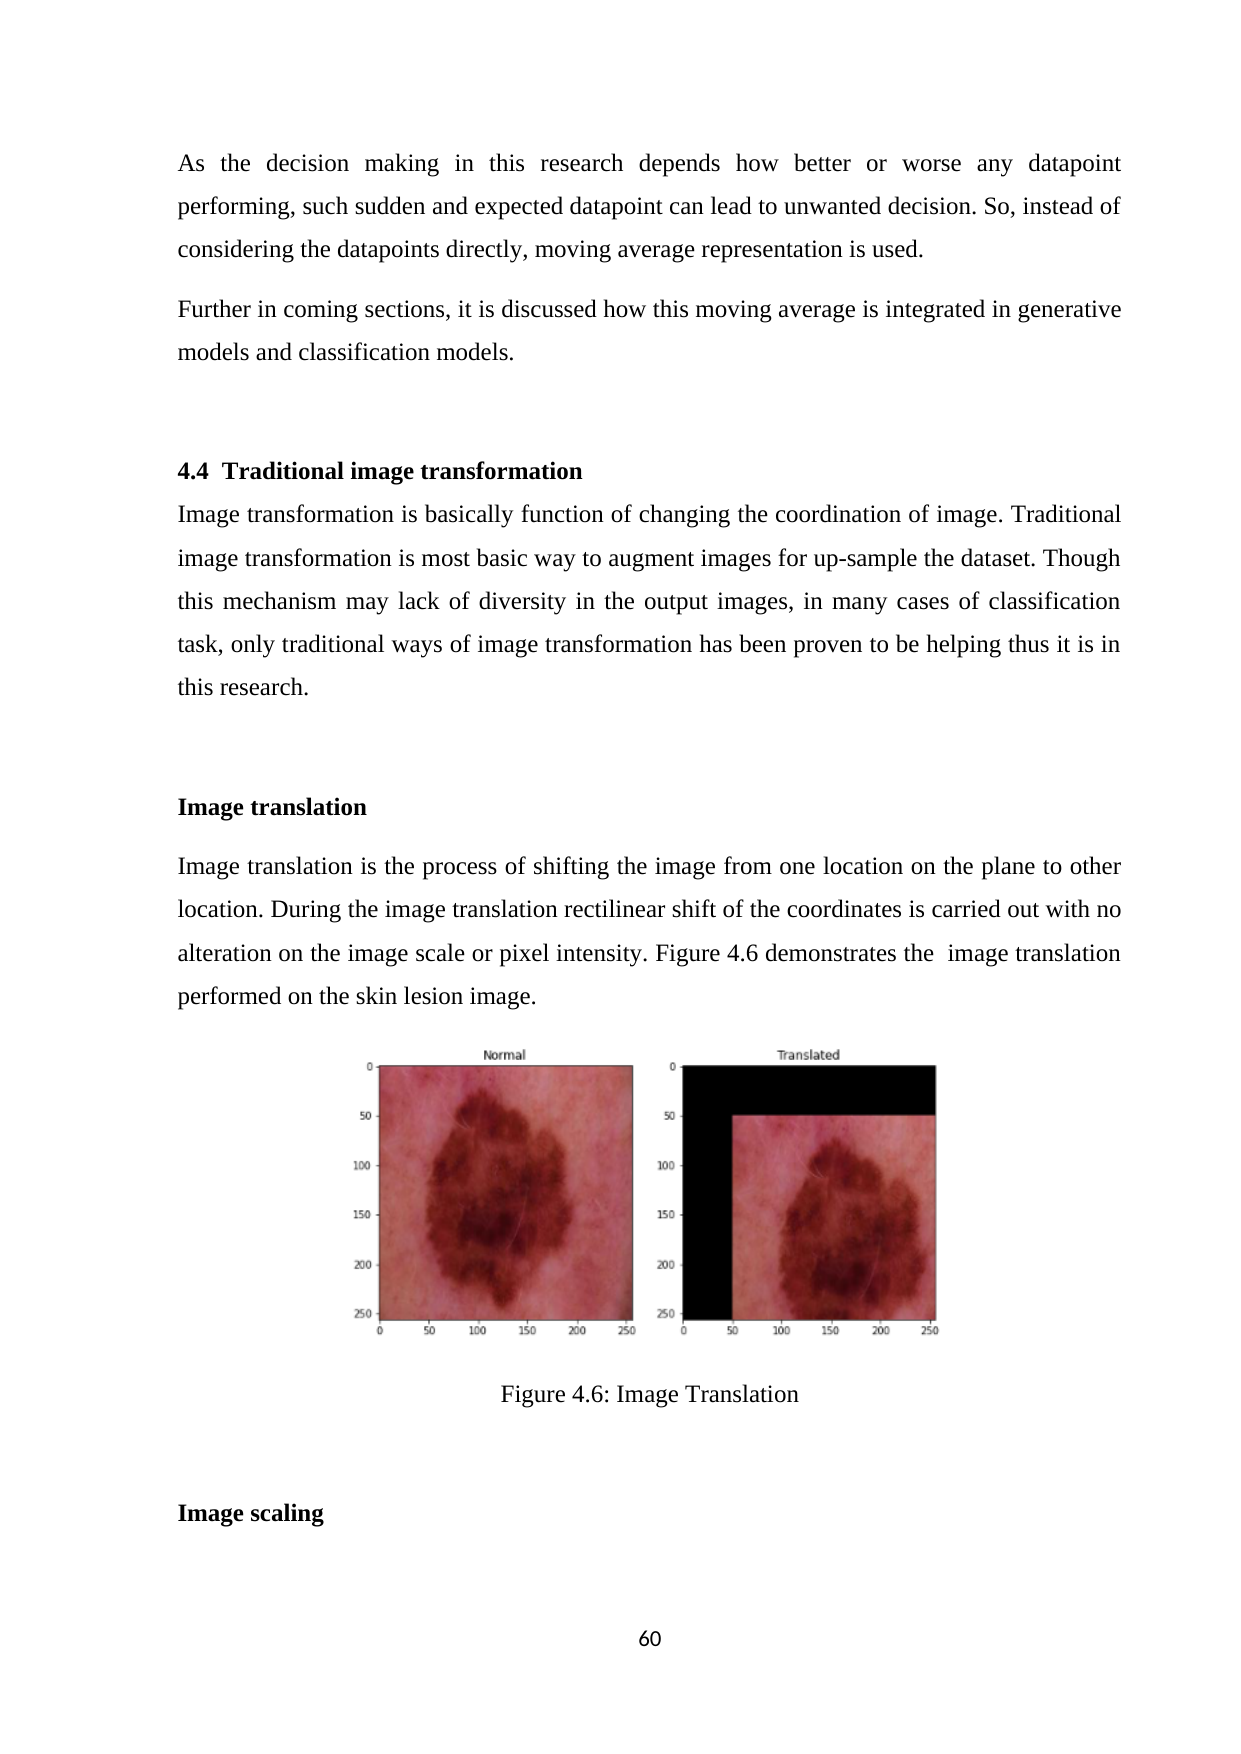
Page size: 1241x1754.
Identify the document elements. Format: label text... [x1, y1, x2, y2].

text Further in coming sections, it is discussed how this moving average is integrated in generative models and classification models. [177, 294, 1122, 366]
list Traditional image transformation [177, 456, 1122, 485]
picture [346, 1040, 954, 1349]
text As the decision making in this research depends how better or worse any datapoint performing, such sudden and expected datapoint can lead to unwanted decision. So, instead of considering the datapoints directly, moving average representation is used. [177, 148, 1122, 263]
text Image transformation is basically function of changing the coordination of image. Traditional image transformation is most basic way to augment images for up-sample the dataset. Though this mechanism may lack of diversity in the output images, in many cases of classification task, only traditional ways of image transformation has been proven to be helping thus it is in this research. [177, 499, 1122, 701]
text Image translation [177, 792, 1122, 820]
text Figure 4.6: Image Translation [177, 1379, 1122, 1408]
text Image translation is the process of shifting the image from one location on the plane to other location. During the image translation rectilinear shift of the coordinates is carried out with no alteration on the image scale or pixel intensity. Figure 4.6 demonstrates the image translation performed on the skin lesion image. [177, 851, 1122, 1009]
text Image scaling [177, 1498, 1122, 1527]
